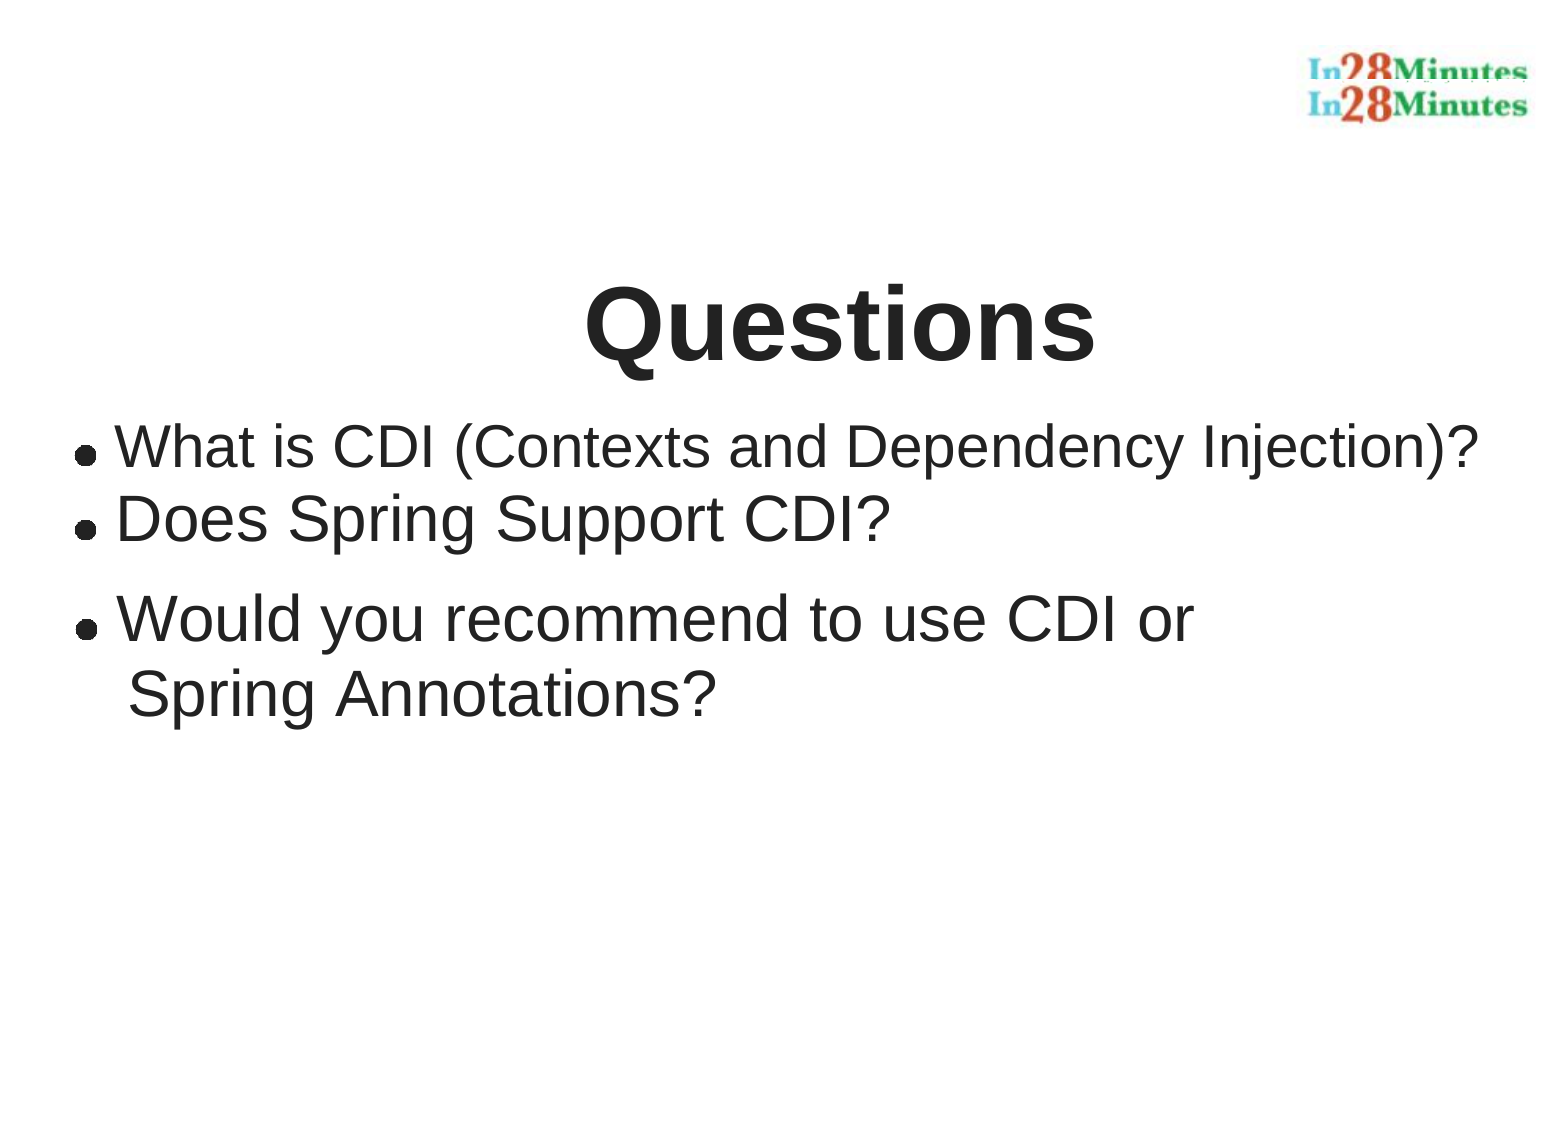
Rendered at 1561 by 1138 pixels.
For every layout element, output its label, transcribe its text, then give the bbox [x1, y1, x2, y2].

text Questions [583, 261, 1489, 382]
text Would you recommend to use CDI or Spring Annotations? [73, 580, 1279, 731]
picture [73, 616, 98, 642]
picture [1272, 45, 1536, 212]
text Does Spring Support CDI? [73, 480, 1489, 556]
picture [72, 442, 98, 468]
text What is CDI (Contexts and Dependency Injection)? [73, 411, 1489, 480]
picture [72, 517, 98, 542]
